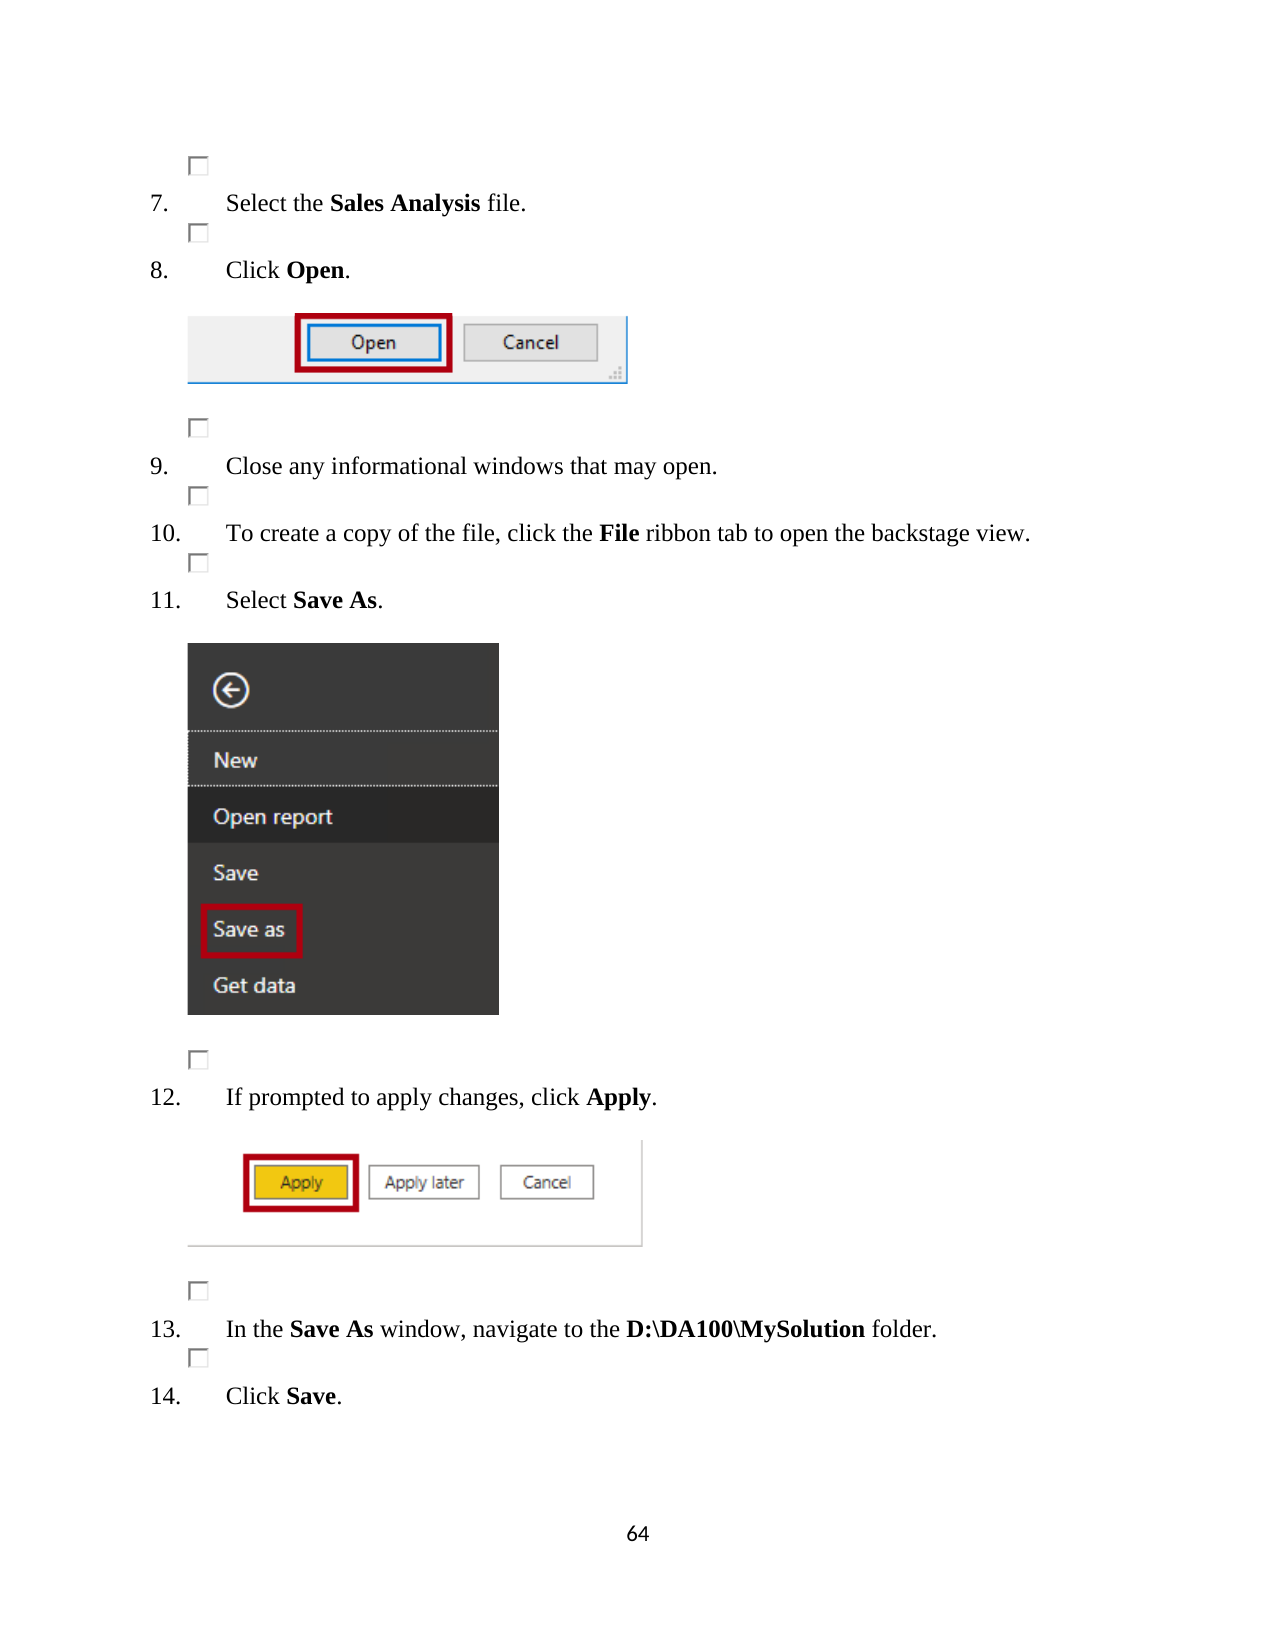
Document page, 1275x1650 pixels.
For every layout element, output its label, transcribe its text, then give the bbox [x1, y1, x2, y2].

picture [187, 1140, 643, 1247]
picture [187, 643, 499, 1015]
list Select Save As. [150, 547, 1162, 614]
list Select the Sales Analysis file. [150, 150, 1162, 217]
list In the Save As window, navigate to the D:\DA100\MySolution folder. [150, 1276, 1162, 1343]
list Click Open. [150, 217, 1162, 284]
list If prompted to apply changes, click Apply. [150, 1044, 1162, 1111]
list To create a copy of the file, click the File ribbon tab to open the backstage view. [150, 480, 1162, 547]
list Click Save. [150, 1343, 1162, 1410]
list Close any informational windows that may open. [150, 413, 1162, 480]
picture [187, 313, 628, 384]
